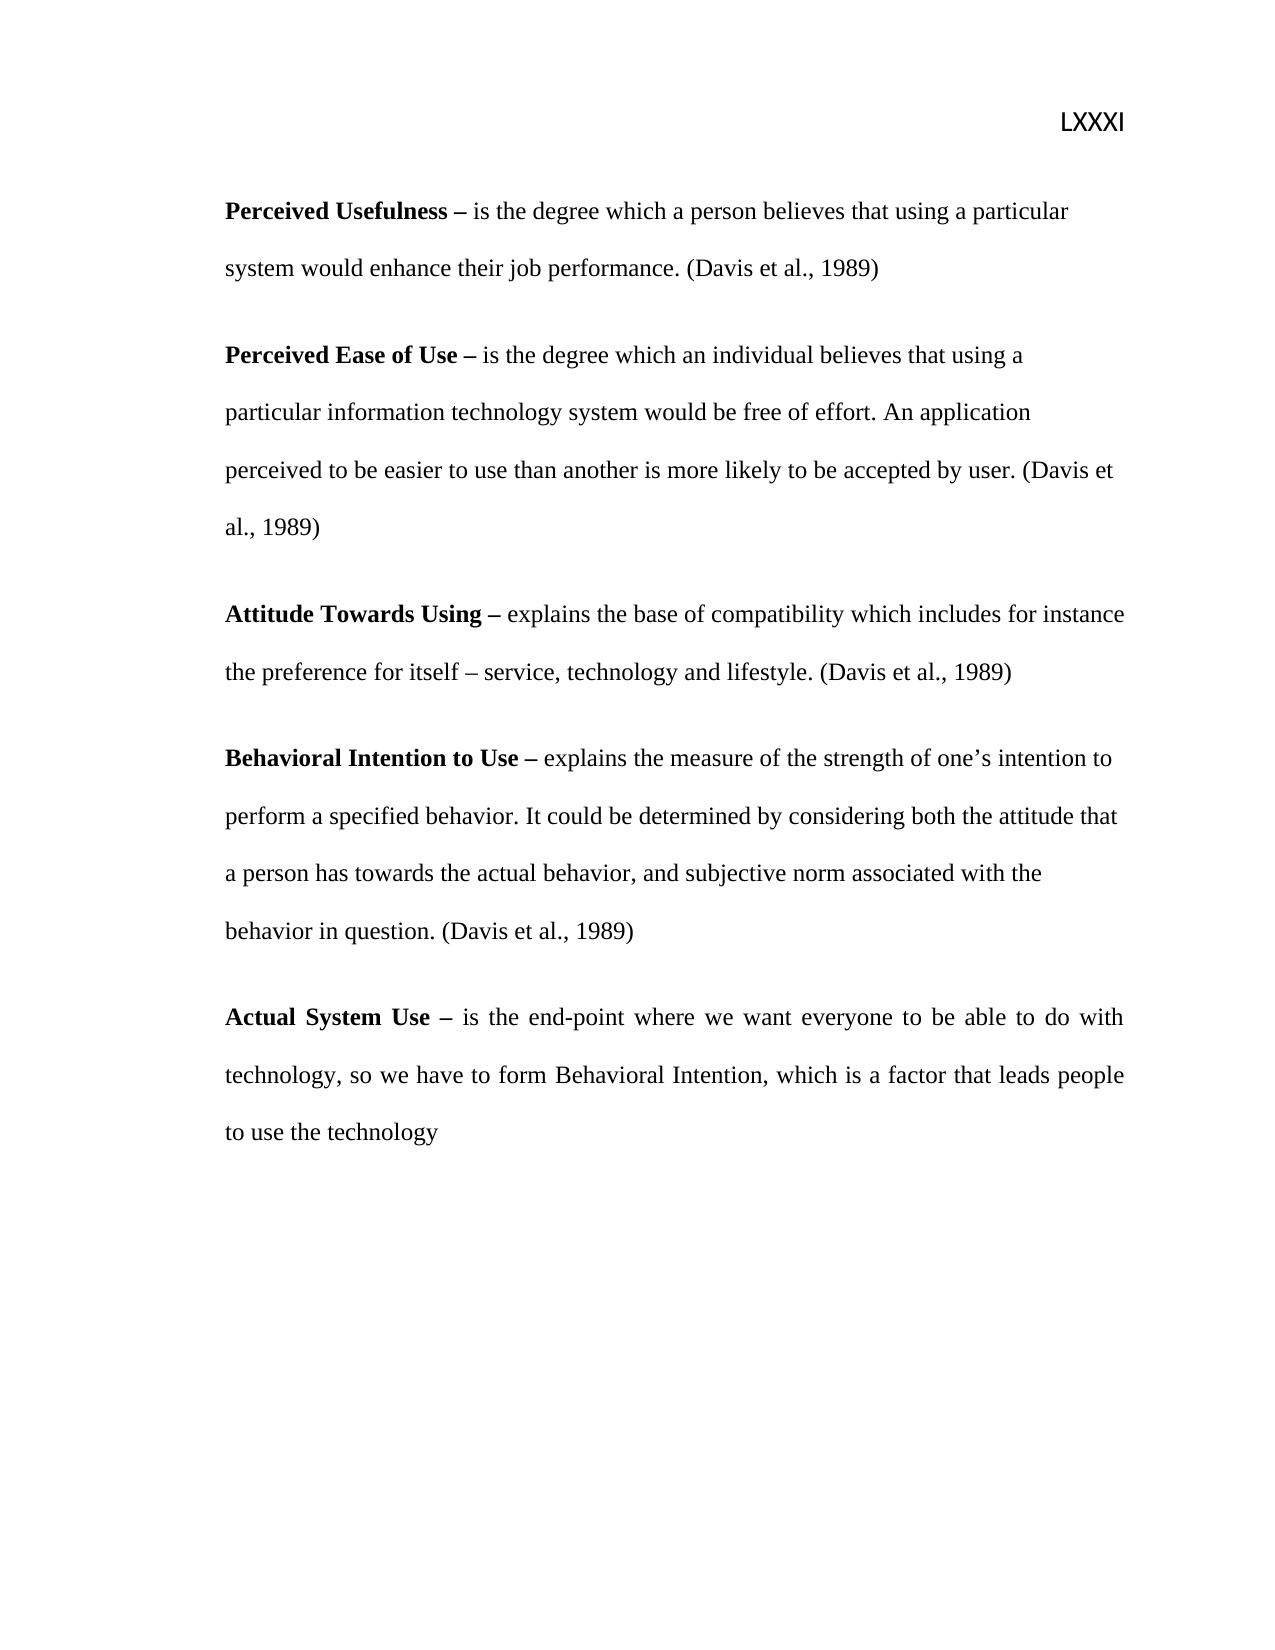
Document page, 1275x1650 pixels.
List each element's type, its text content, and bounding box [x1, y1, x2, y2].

text Perceived Usefulness – is the degree which a person believes that using a particular system would enhance their job performance. (Davis et al., 1989) [225, 196, 1125, 282]
text Behavioral Intention to Use – explains the measure of the strength of one’s intention to perform a specified behavior. It could be determined by considering both the attitude that a person has towards the actual behavior, and subjective norm associated with the behavior in question. (Davis et al., 1989) [225, 743, 1125, 944]
text Actual System Use – is the end-point where we want everyone to be able to do with technology, so we have to form Behavioral Intention, which is a factor that leads people to use the technology [225, 1002, 1125, 1146]
text Attitude Towards Using – explains the base of compatibility which includes for instance the preference for itself – service, technology and lifestyle. (Davis et al., 1989) [225, 599, 1125, 685]
text Perceived Ease of Use – is the degree which an individual believes that using a particular information technology system would be free of effort. An application perceived to be easier to use than another is more likely to be accepted by user. (Davis et al., 1989) [225, 340, 1125, 541]
